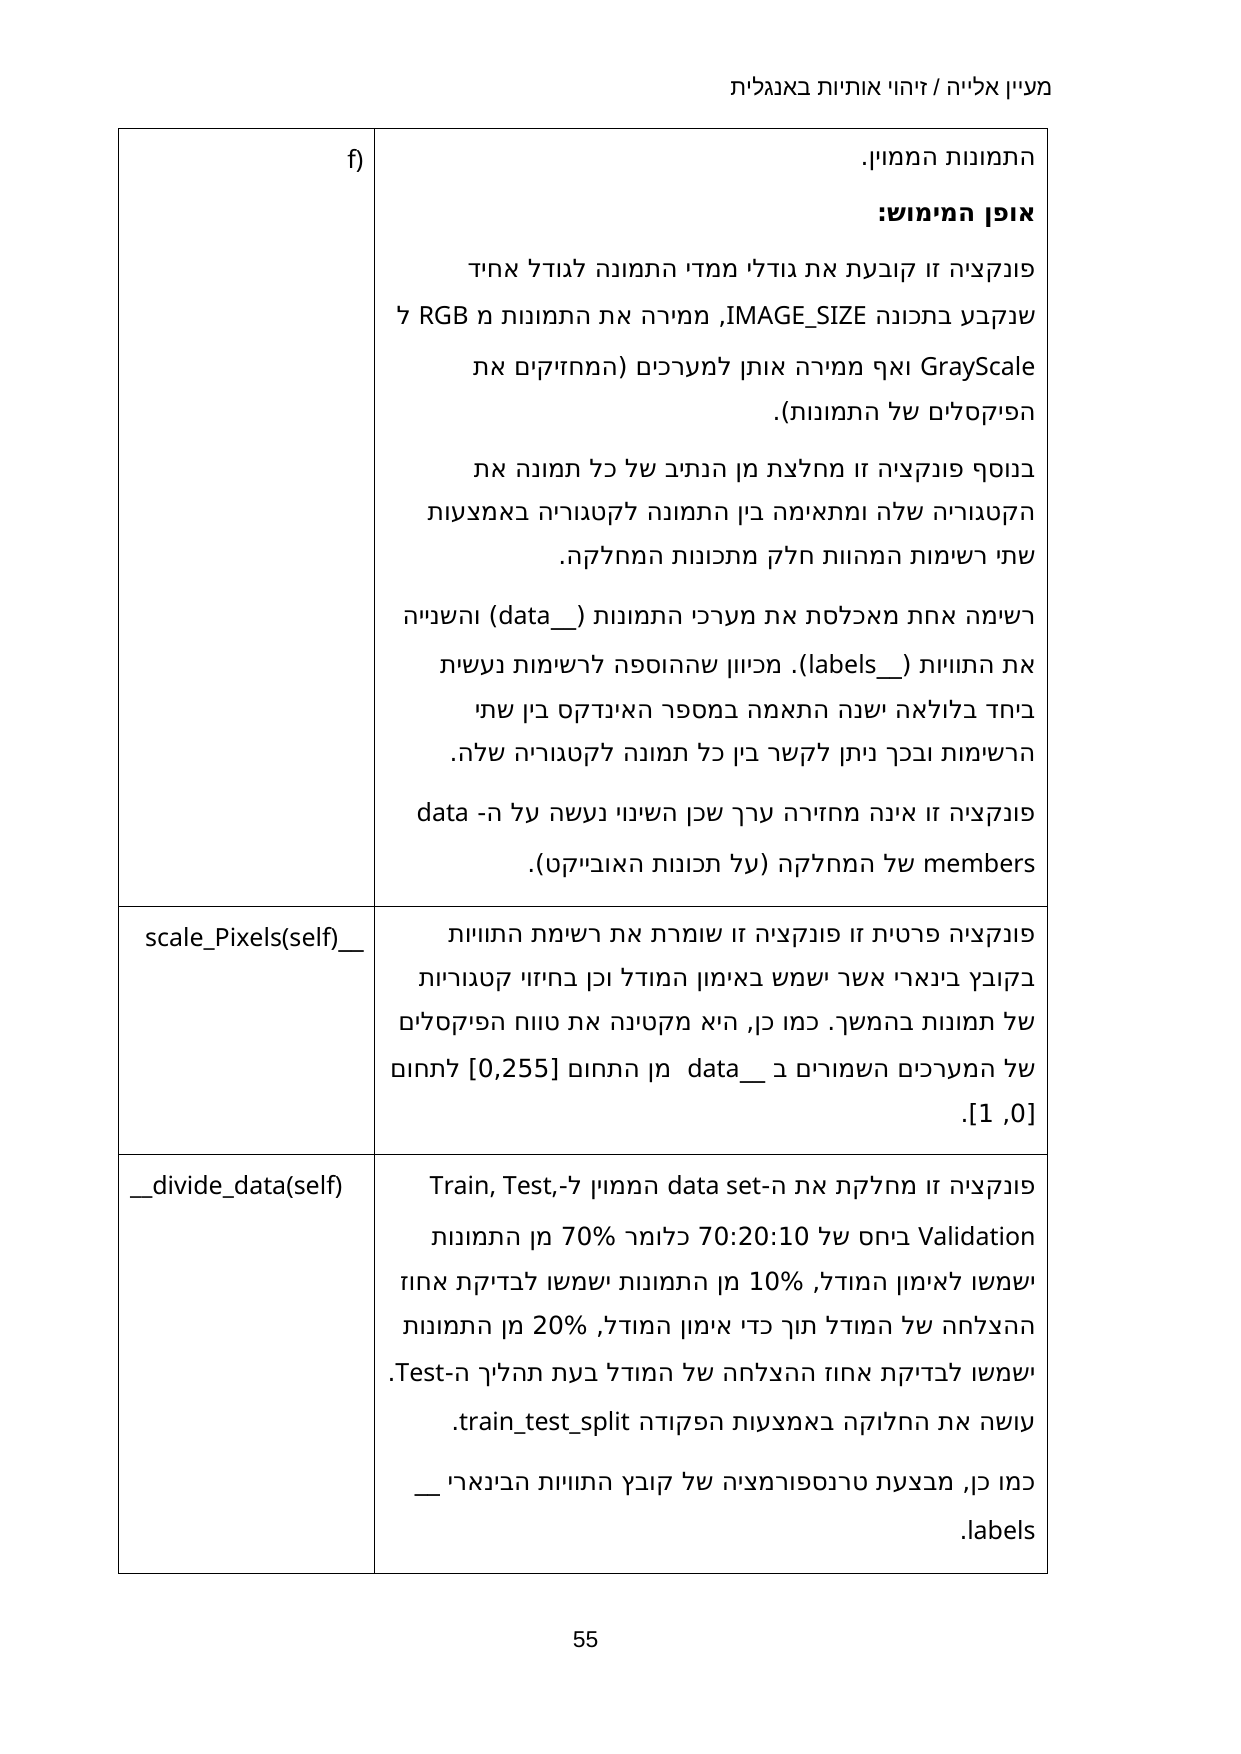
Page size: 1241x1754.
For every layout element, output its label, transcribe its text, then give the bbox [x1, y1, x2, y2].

table_cell __scale_Pixels(self) [119, 907, 374, 1154]
table_cell פונקציה פרטית זו פונקציה זו שומרת את רשימת התוויות בקובץ בינארי אשר ישמש באימון המודל וכן בחיזוי קטגוריות של תמונות בהמשך. כמו כן, היא מקטינה את טווח הפיקסלים של המערכים השמורים ב __data מן התחום [0,255] לתחום [0, 1]. [375, 907, 1047, 1154]
table_cell __divide_data(self) [119, 1155, 374, 1573]
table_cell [119, 129, 374, 906]
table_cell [375, 129, 1047, 906]
table_cell פונקציה זו מחלקת את ה-data set הממוין ל-Train, Test, Validation ביחס של 70:20:10 כלומר 70% מן התמונות ישמשו לאימון המודל, 10% מן התמונות ישמשו לבדיקת אחוז ההצלחה של המודל תוך כדי אימון המודל, 20% מן התמונות ישמשו לבדיקת אחוז ההצלחה של המודל בעת תהליך ה-Test. עושה את החלוקה באמצעות הפקודה train_test_split. כמו כן, מבצעת טרנספורמציה של קובץ התוויות הבינארי __labels. [375, 1155, 1047, 1573]
